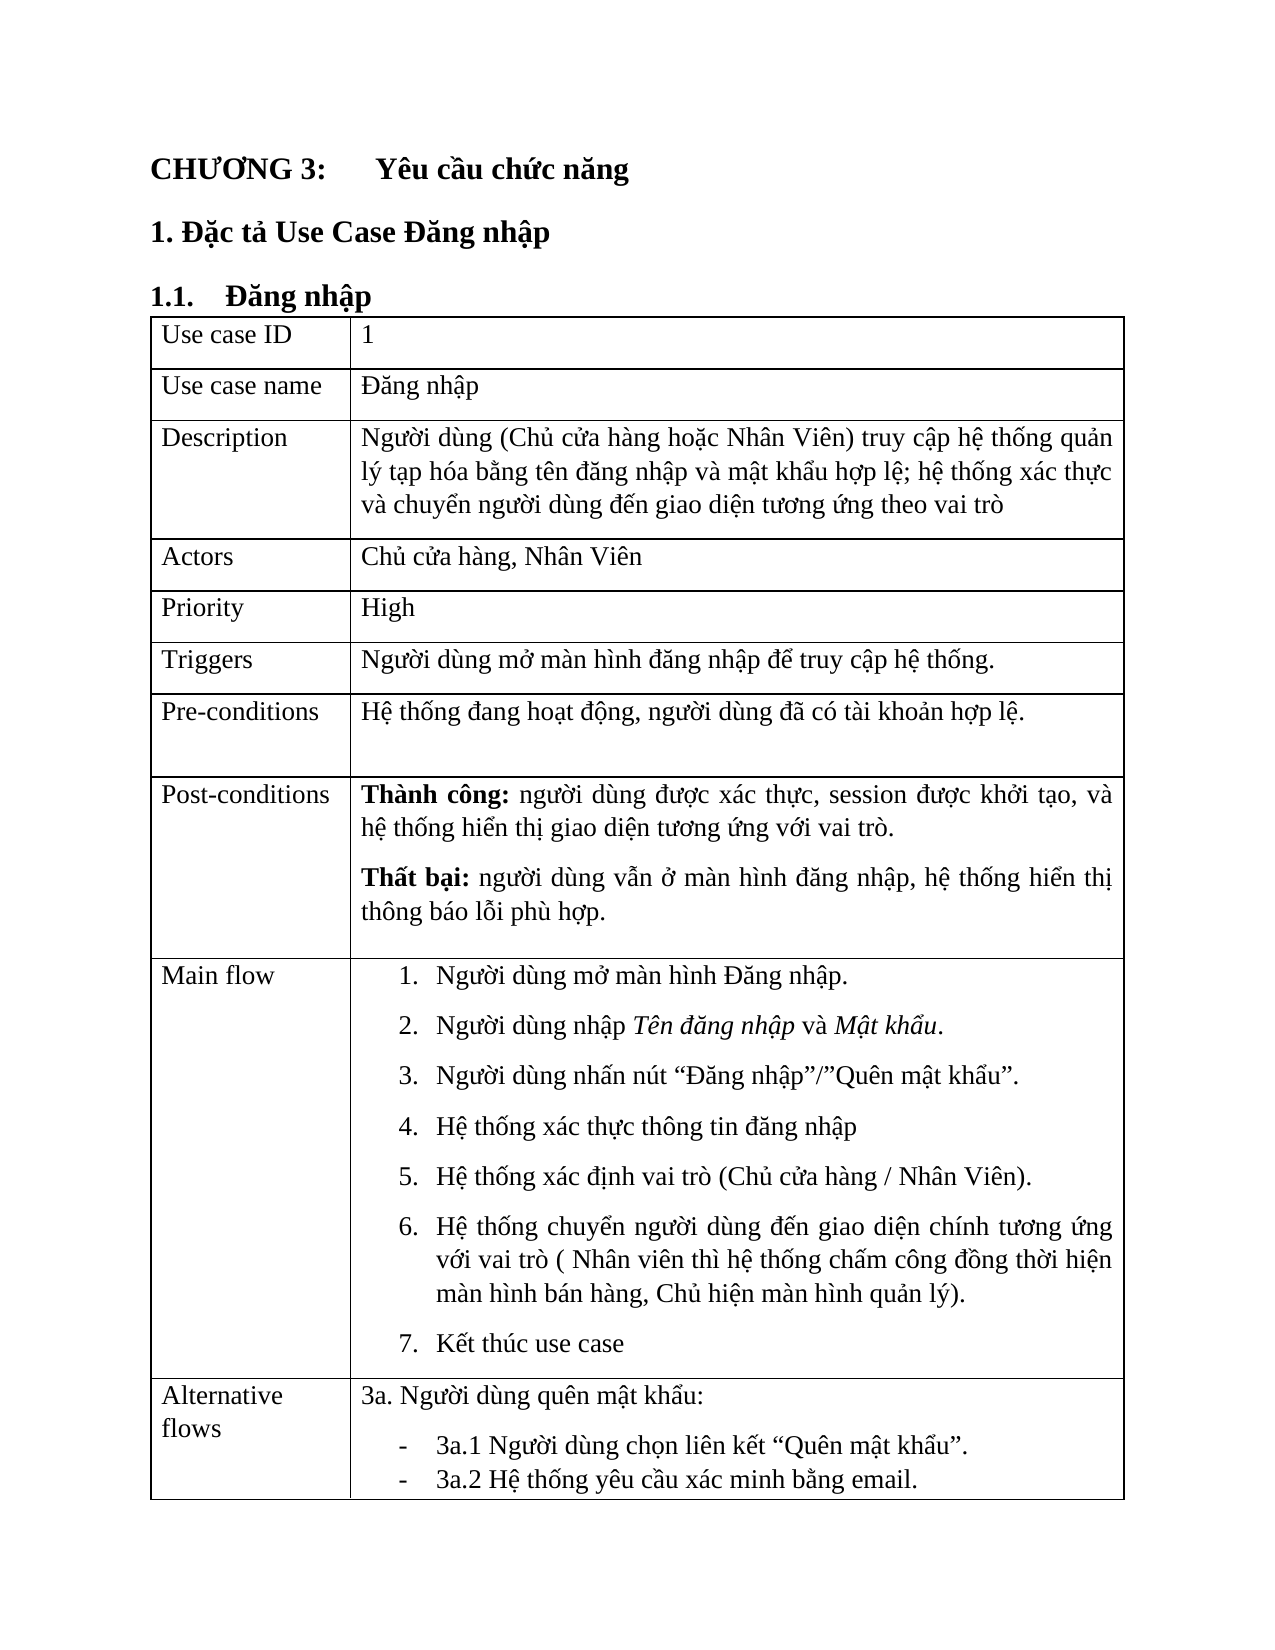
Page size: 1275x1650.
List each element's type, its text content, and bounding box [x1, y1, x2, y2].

table_cell Hệ thống đang hoạt động, người dùng đã có tài khoản hợp lệ. [351, 695, 1123, 776]
table_cell Người dùng mở màn hình Đăng nhập. Người dùng nhập Tên đăng nhập và Mật khẩu. Người dùng nhấn nút “Đăng nhập”/”Quên mật khẩu”. Hệ thống xác thực thông tin đăng nhập Hệ thống xác định vai trò (Chủ cửa hàng / Nhân Viên). Hệ thống chuyển người dùng đến giao diện chính tương ứng với vai trò ( Nhân viên thì hệ thống chấm công đồng thời hiện màn hình bán hàng, Chủ hiện màn hình quản lý). Kết thúc use case [351, 959, 1123, 1377]
table_cell Priority [152, 592, 350, 642]
table_cell Người dùng mở màn hình đăng nhập để truy cập hệ thống. [351, 643, 1123, 693]
table_header 1 [351, 318, 1123, 368]
table_cell Pre-conditions [152, 695, 350, 776]
table_cell Main flow [152, 959, 350, 1377]
table_cell Description [152, 421, 350, 538]
table_cell High [351, 592, 1123, 642]
subtitle Đặc tả Use Case Đăng nhập [150, 214, 1125, 250]
table_cell Chủ cửa hàng, Nhân Viên [351, 540, 1123, 590]
table_cell Post-conditions [152, 778, 350, 957]
table_cell Đăng nhập [351, 370, 1123, 419]
table_cell Actors [152, 540, 350, 590]
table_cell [351, 1379, 1123, 1498]
table_cell Alternative flows [152, 1379, 350, 1498]
table_header Use case ID [152, 318, 350, 368]
subtitle Yêu cầu chức năng [150, 150, 1125, 186]
subtitle Đăng nhập [150, 277, 1125, 313]
table_cell Thành công: người dùng được xác thực, session được khởi tạo, và hệ thống hiển thị giao diện tương ứng với vai trò. Thất bại: người dùng vẫn ở màn hình đăng nhập, hệ thống hiển thị thông báo lỗi phù hợp. [351, 778, 1123, 957]
table_cell Triggers [152, 643, 350, 693]
table_cell Người dùng (Chủ cửa hàng hoặc Nhân Viên) truy cập hệ thống quản lý tạp hóa bằng tên đăng nhập và mật khẩu hợp lệ; hệ thống xác thực và chuyển người dùng đến giao diện tương ứng theo vai trò [351, 421, 1123, 538]
table_cell Use case name [152, 370, 350, 419]
